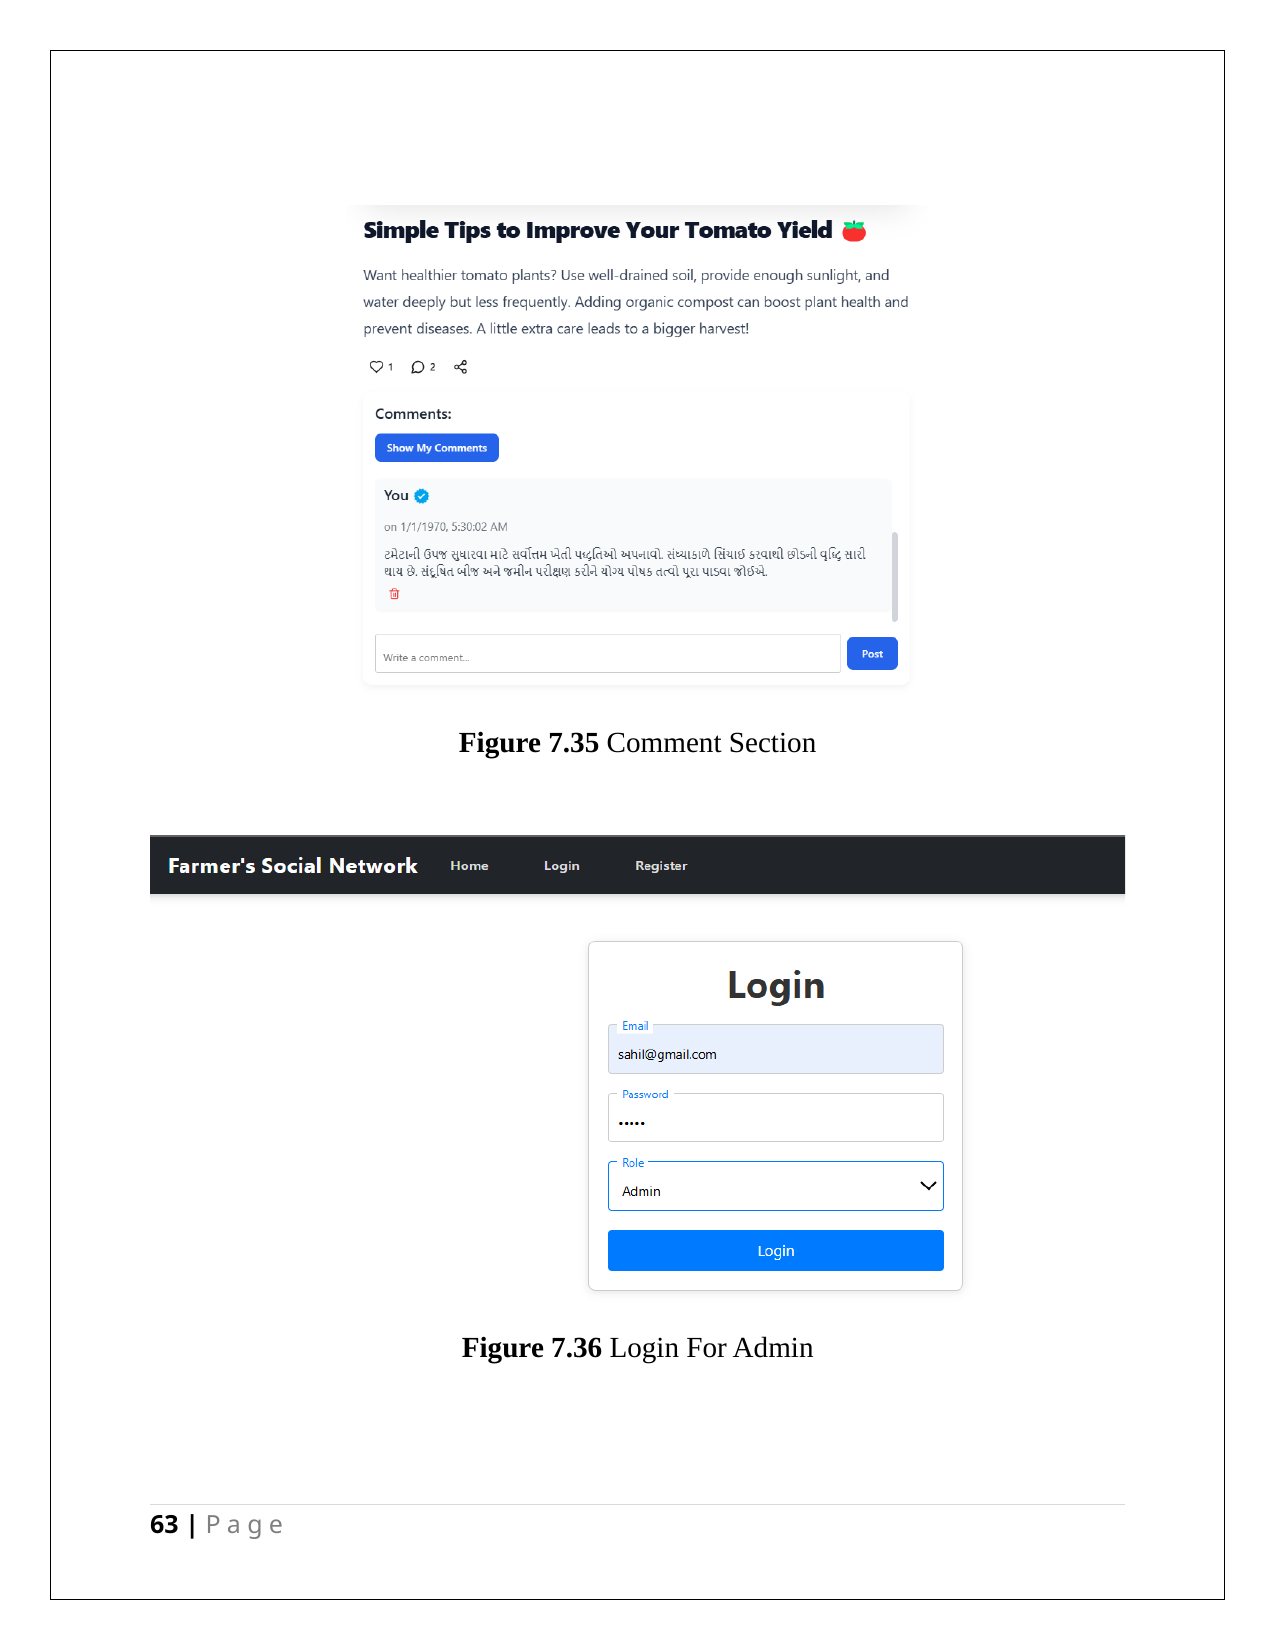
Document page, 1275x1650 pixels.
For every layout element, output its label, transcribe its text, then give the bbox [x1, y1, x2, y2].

picture [345, 205, 930, 703]
picture [150, 835, 1125, 1309]
text Figure 7.35 Comment Section [150, 725, 1125, 758]
text Figure 7.36 Login For Admin [150, 1330, 1125, 1363]
